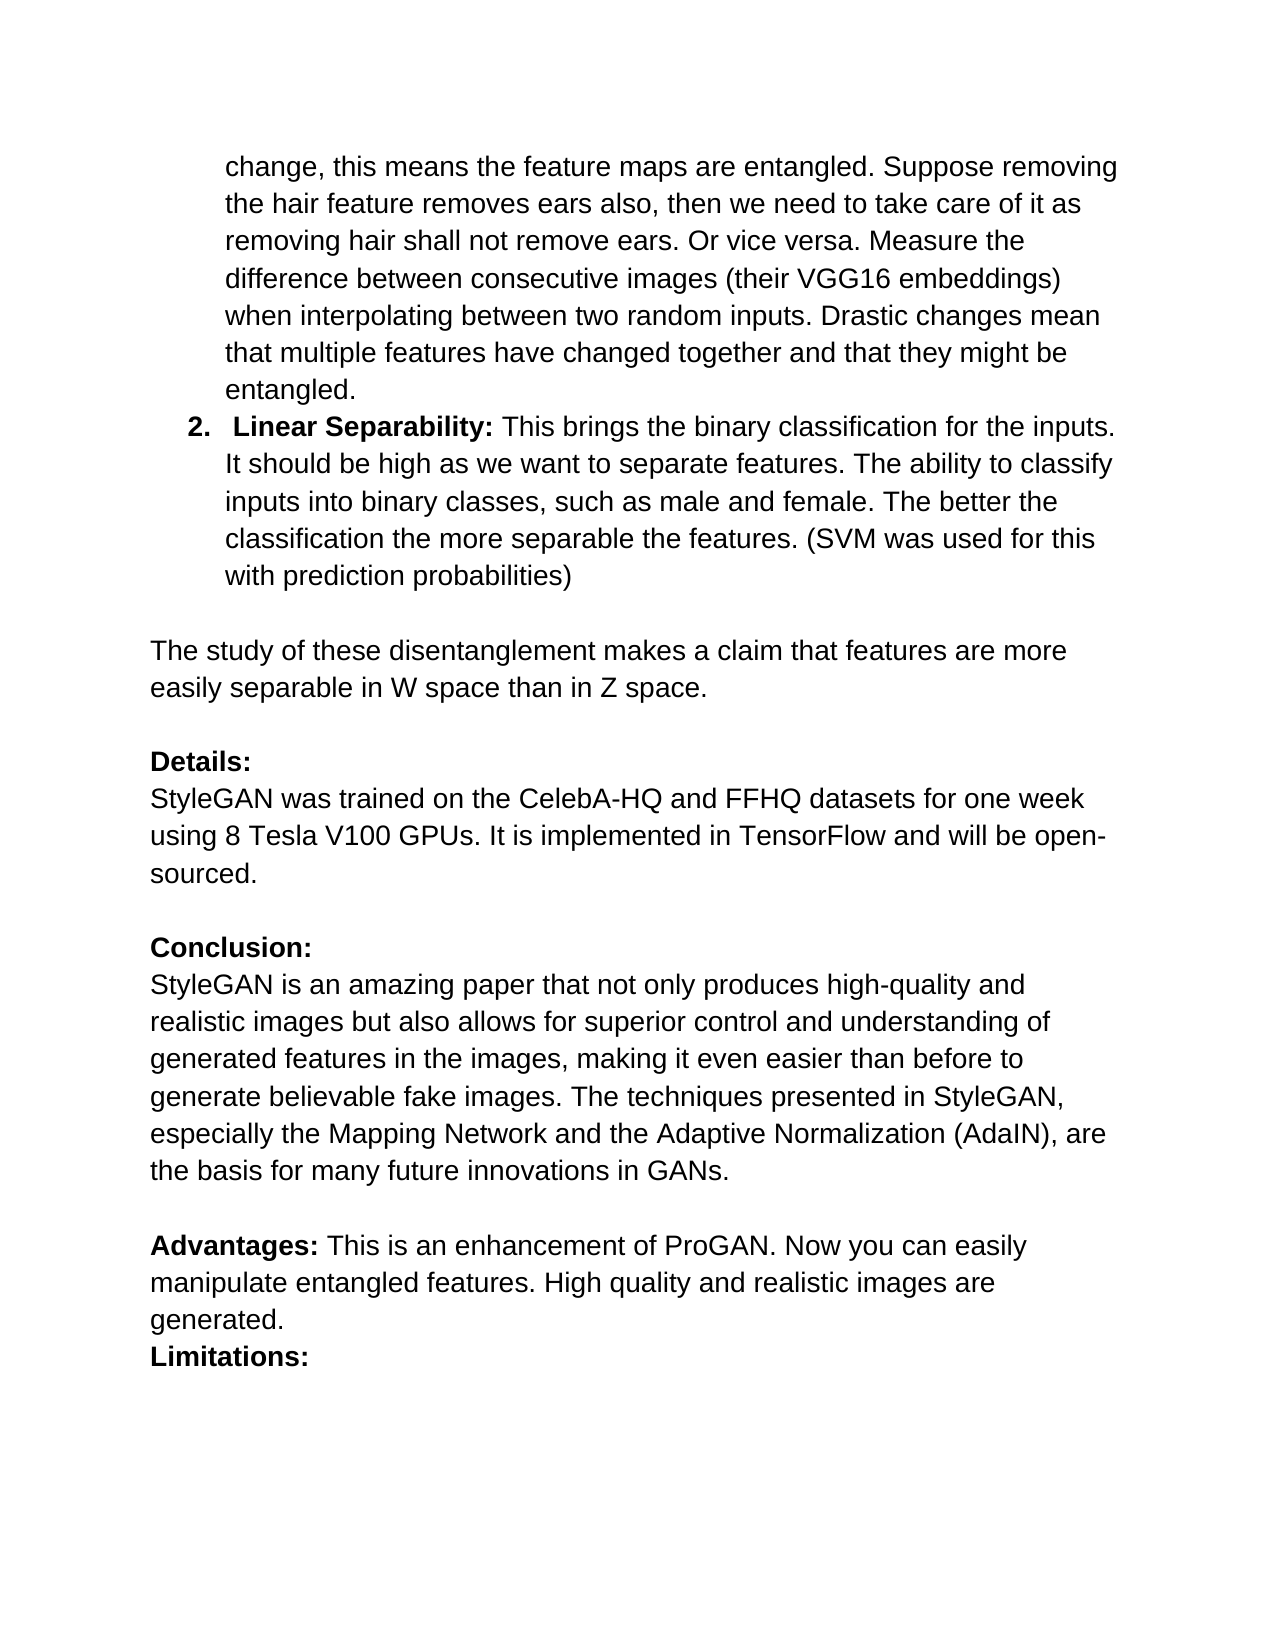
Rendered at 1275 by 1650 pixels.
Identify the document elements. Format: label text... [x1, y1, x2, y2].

text Details: [150, 745, 1125, 777]
text Advantages: This is an enhancement of ProGAN. Now you can easily manipulate entangled features. High quality and realistic images are generated. [150, 1228, 1125, 1335]
text The study of these disentanglement makes a claim that features are more easily separable in W space than in Z space. [150, 633, 1125, 703]
text Conclusion: [150, 931, 1125, 963]
text Limitations: [150, 1340, 1125, 1372]
text StyleGAN was trained on the CelebA-HQ and FFHQ datasets for one week using 8 Tesla V100 GPUs. It is implemented in TensorFlow and will be open-sourced. [150, 782, 1125, 889]
list Linear Separability: This brings the binary classification for the inputs. It should be high as we want to separate features. The ability to classify inputs into binary classes, such as male and female. The better the classification the more separable the features. (SVM was used for this with prediction probabilities) [187, 410, 1125, 591]
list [187, 150, 1125, 406]
text StyleGAN is an amazing paper that not only produces high-quality and realistic images but also allows for superior control and understanding of generated features in the images, making it even easier than before to generate believable fake images. The techniques presented in StyleGAN, especially the Mapping Network and the Adaptive Normalization (AdaIN), are the basis for many future innovations in GANs. [150, 968, 1125, 1186]
